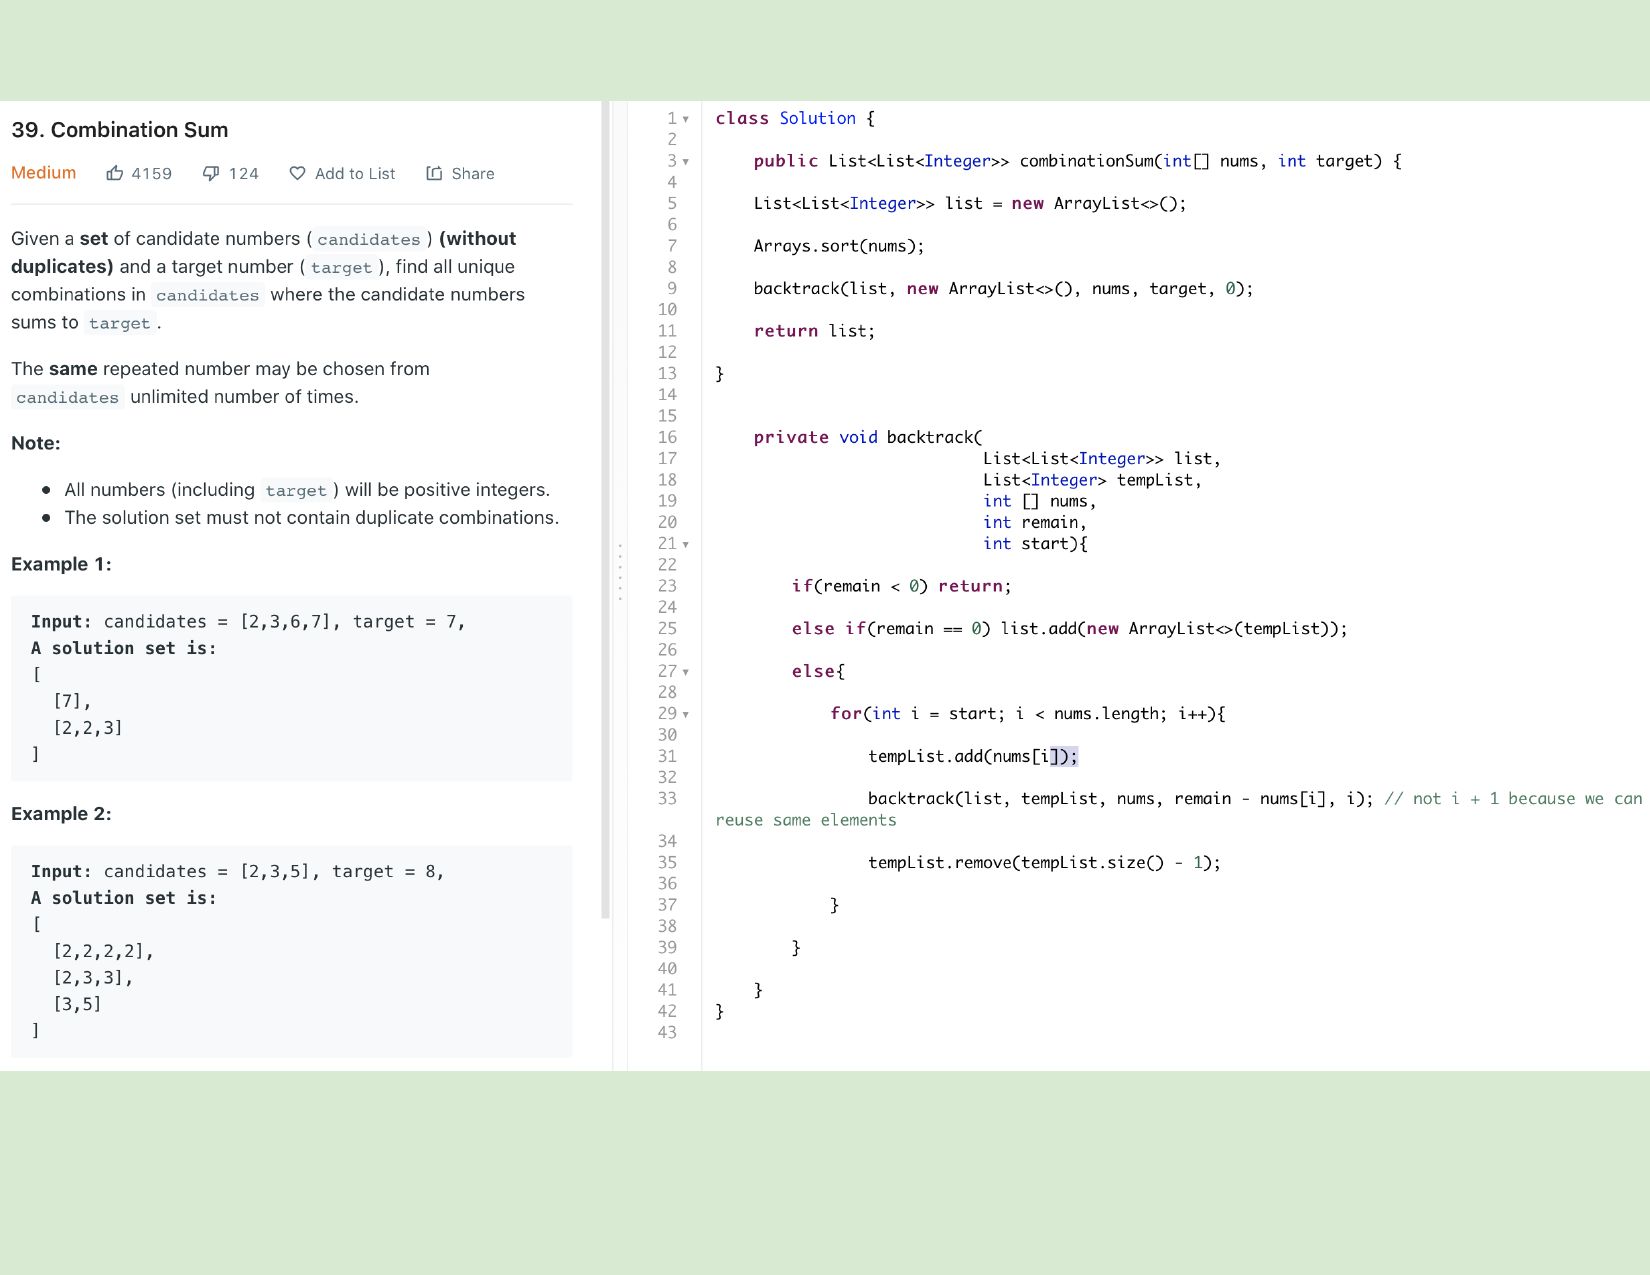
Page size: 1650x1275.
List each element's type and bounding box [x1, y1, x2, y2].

picture [0, 101, 1650, 1071]
